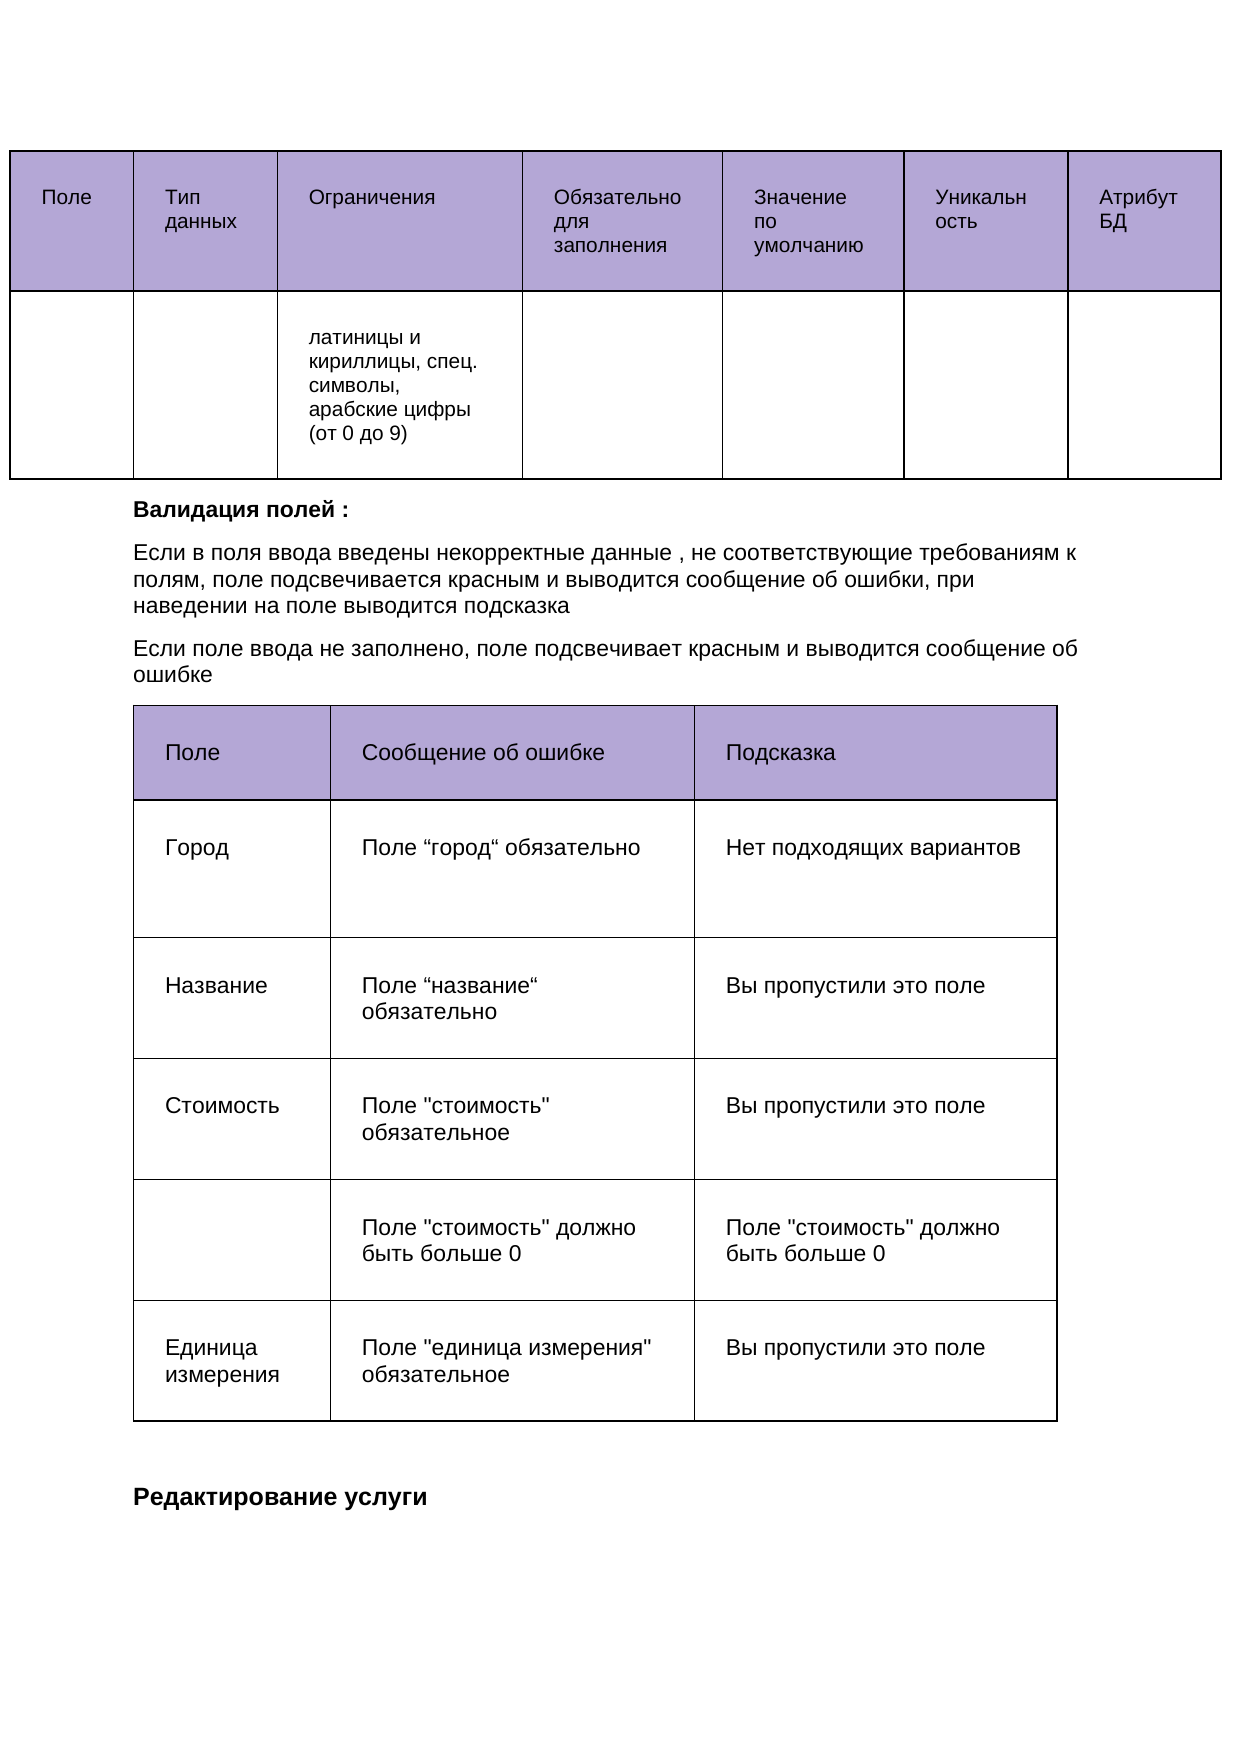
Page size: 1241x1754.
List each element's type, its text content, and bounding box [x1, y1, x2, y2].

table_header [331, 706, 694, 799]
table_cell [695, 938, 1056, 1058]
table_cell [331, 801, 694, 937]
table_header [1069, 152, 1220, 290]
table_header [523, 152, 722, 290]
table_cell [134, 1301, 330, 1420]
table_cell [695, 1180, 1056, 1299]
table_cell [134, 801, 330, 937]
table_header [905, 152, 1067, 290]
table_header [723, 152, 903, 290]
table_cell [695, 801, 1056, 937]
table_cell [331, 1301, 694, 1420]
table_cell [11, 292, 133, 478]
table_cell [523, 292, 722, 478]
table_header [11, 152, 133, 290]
text Если в поля ввода введены некорректные данные , не соответствующие требованиям к полям, поле подсвечивается красным и выводится сообщение об ошибки, при наведении на поле выводится подсказка [133, 539, 1090, 618]
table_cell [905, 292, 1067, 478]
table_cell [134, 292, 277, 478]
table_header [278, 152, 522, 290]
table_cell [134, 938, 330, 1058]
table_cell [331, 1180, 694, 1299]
text Валидация полей : [133, 496, 1090, 523]
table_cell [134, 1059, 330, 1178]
subtitle Редактирование услуги [95, 1482, 1090, 1510]
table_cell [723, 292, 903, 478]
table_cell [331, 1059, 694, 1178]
text Если поле ввода не заполнено, поле подсвечивает красным и выводится сообщение об ошибке [133, 635, 1090, 688]
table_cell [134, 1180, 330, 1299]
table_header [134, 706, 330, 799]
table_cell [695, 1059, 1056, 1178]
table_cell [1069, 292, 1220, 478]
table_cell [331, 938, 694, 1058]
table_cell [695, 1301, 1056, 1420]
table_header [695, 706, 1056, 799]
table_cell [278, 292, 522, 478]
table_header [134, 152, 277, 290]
